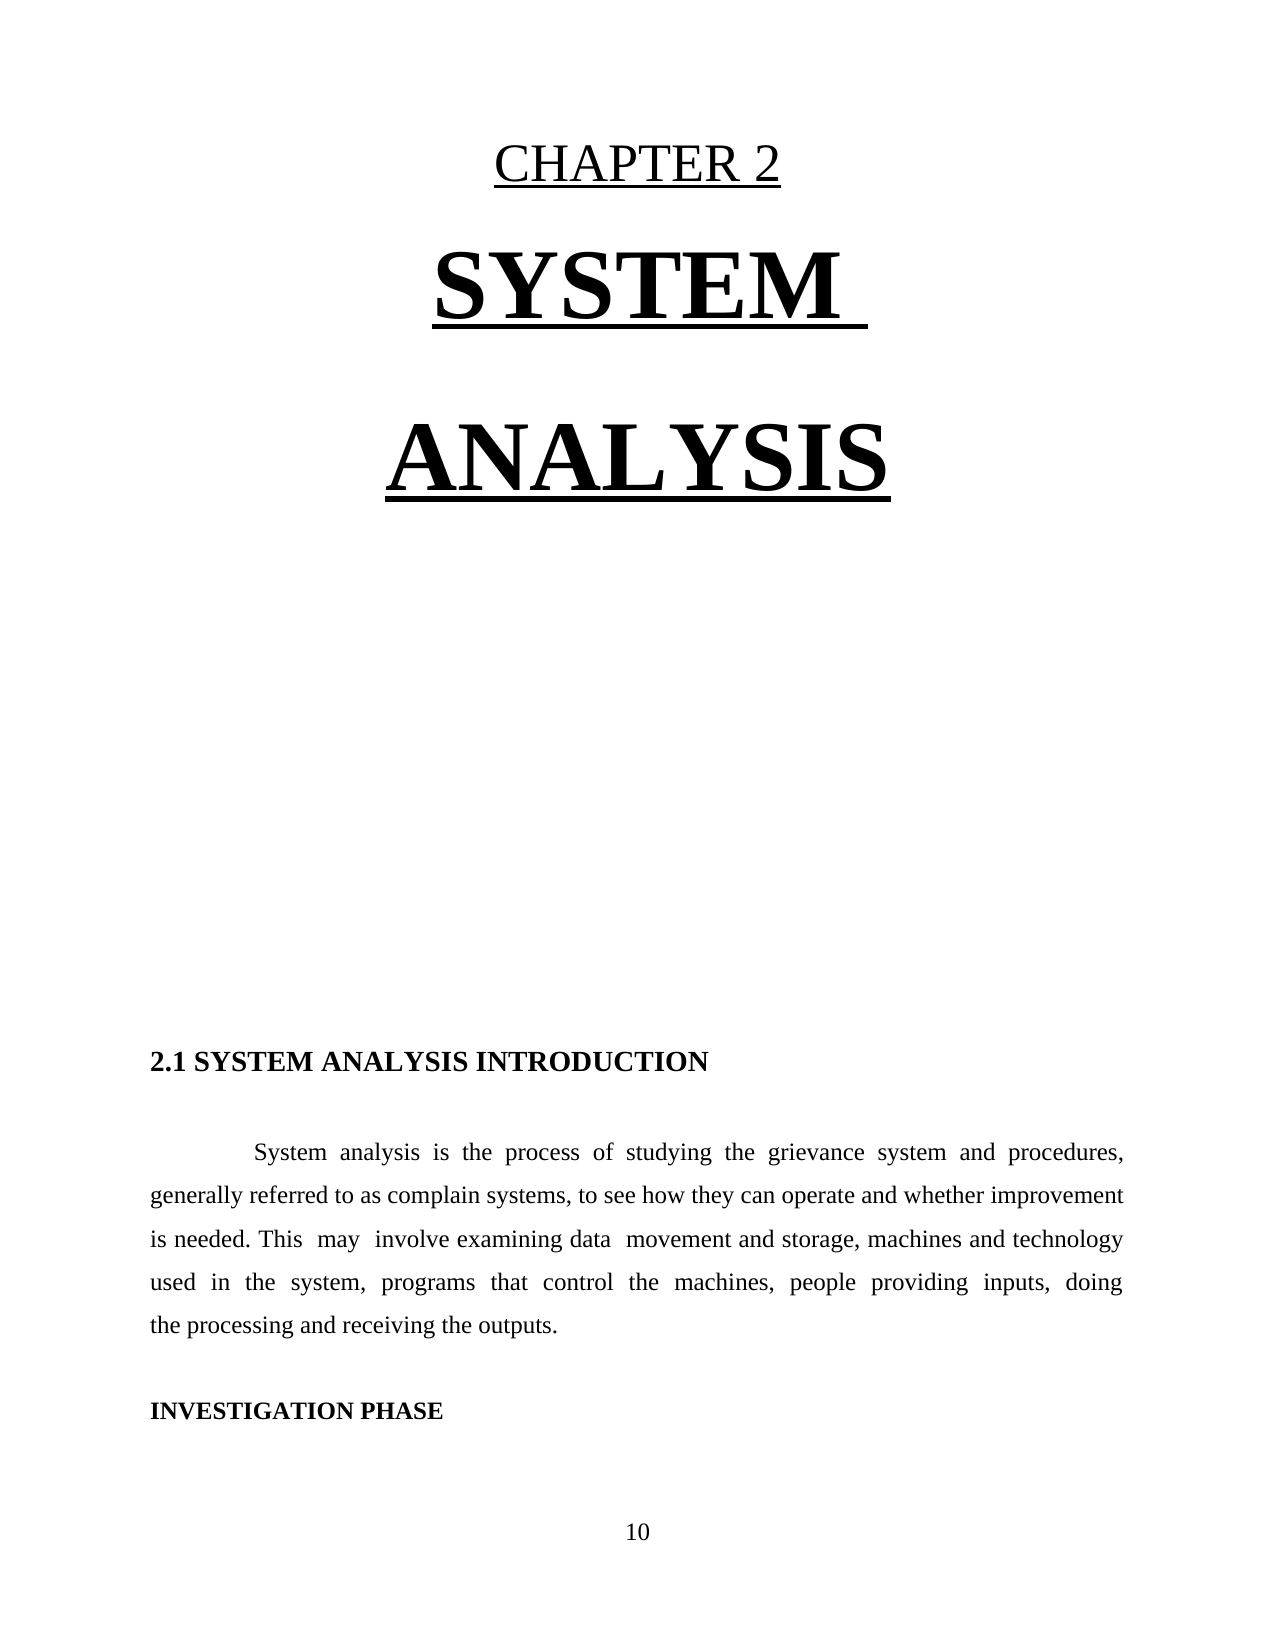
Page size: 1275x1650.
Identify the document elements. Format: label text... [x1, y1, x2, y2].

text System analysis is the process of studying the grievance system and procedures, generally referred to as complain systems, to see how they can operate and whether improvement is needed. This may involve examining data movement and storage, machines and technology used in the system, programs that control the machines, people providing inputs, doing the processing and receiving the outputs. [150, 1137, 1125, 1339]
text CHAPTER 2 [150, 131, 1125, 193]
text 2.1 SYSTEM ANALYSIS INTRODUCTION [150, 1044, 1125, 1078]
text INVESTIGATION PHASE [150, 1396, 1125, 1425]
text SYSTEM [150, 225, 1125, 340]
text ANALYSIS [150, 397, 1125, 512]
